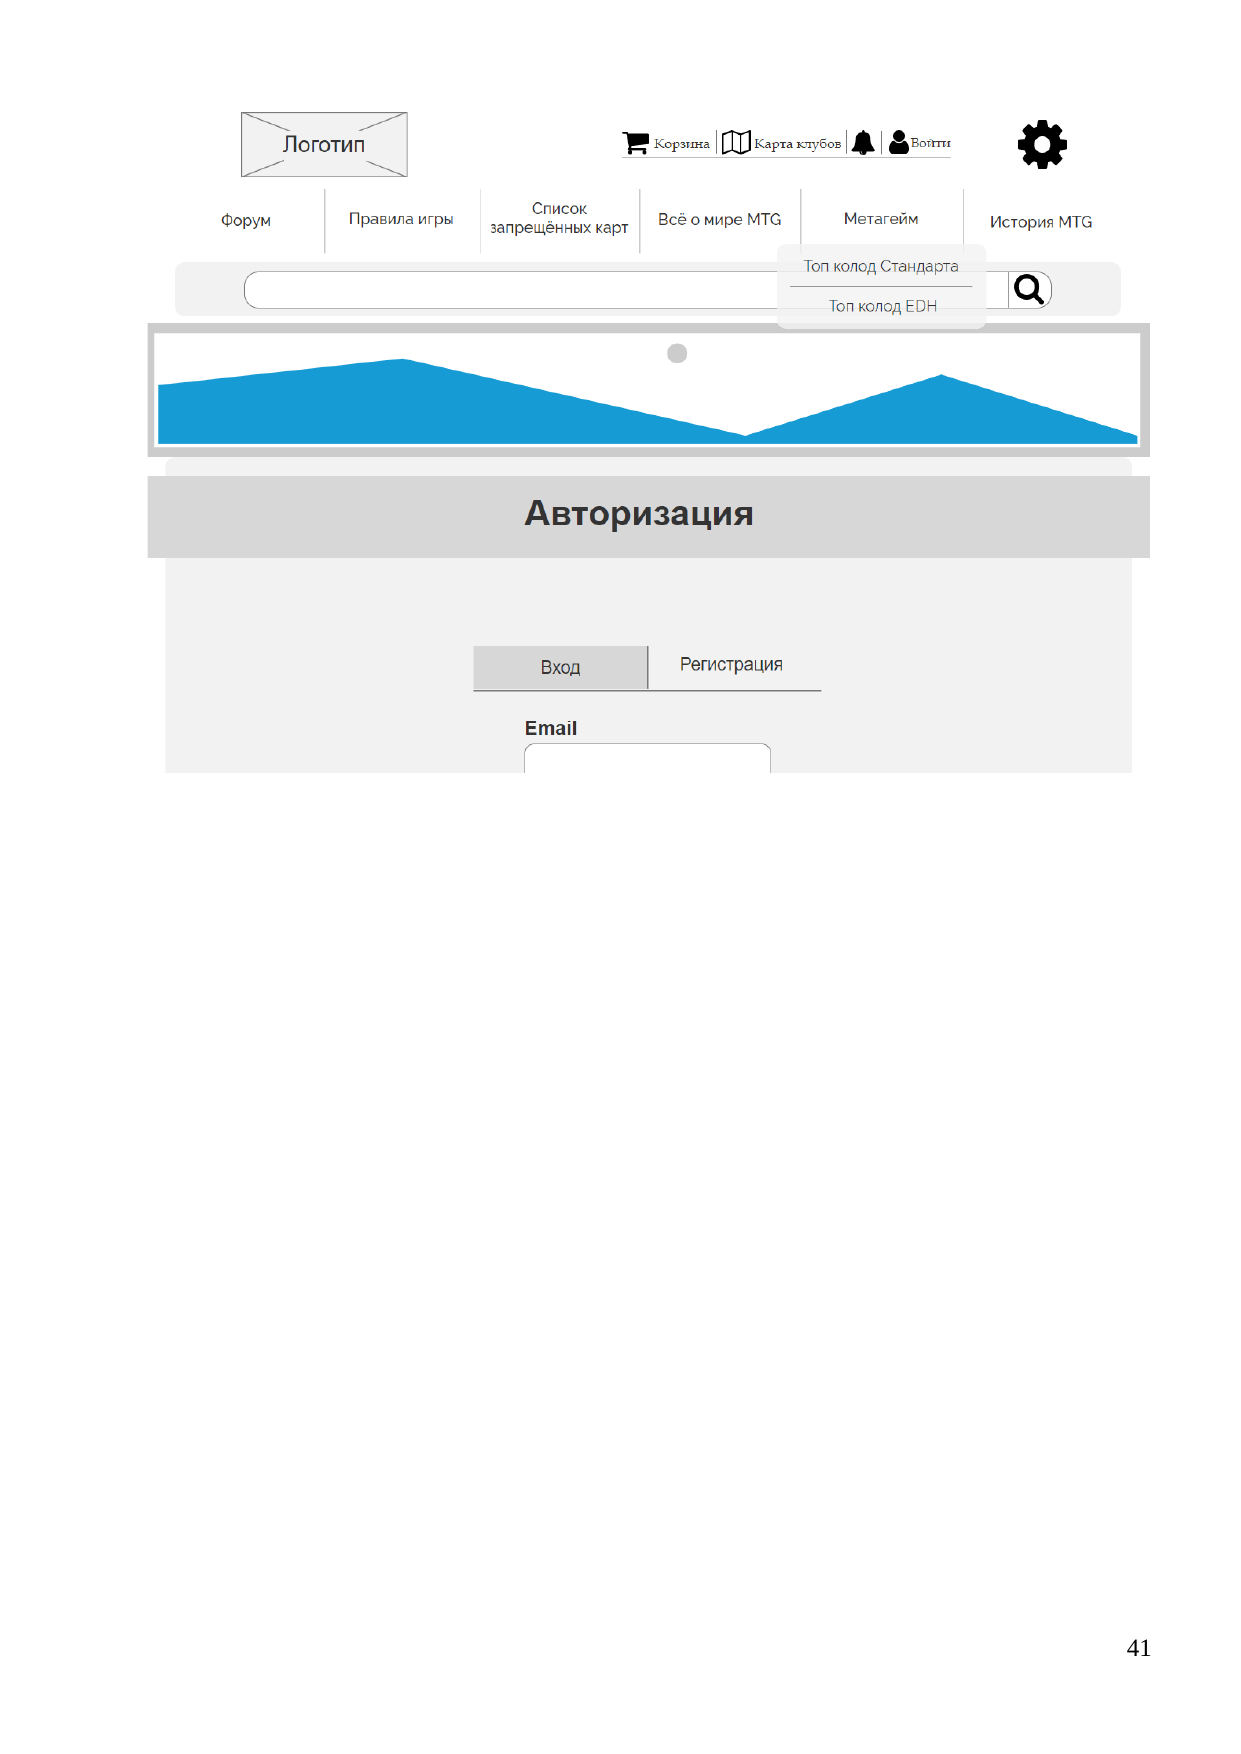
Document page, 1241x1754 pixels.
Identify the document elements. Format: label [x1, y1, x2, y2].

picture [147, 92, 1152, 773]
